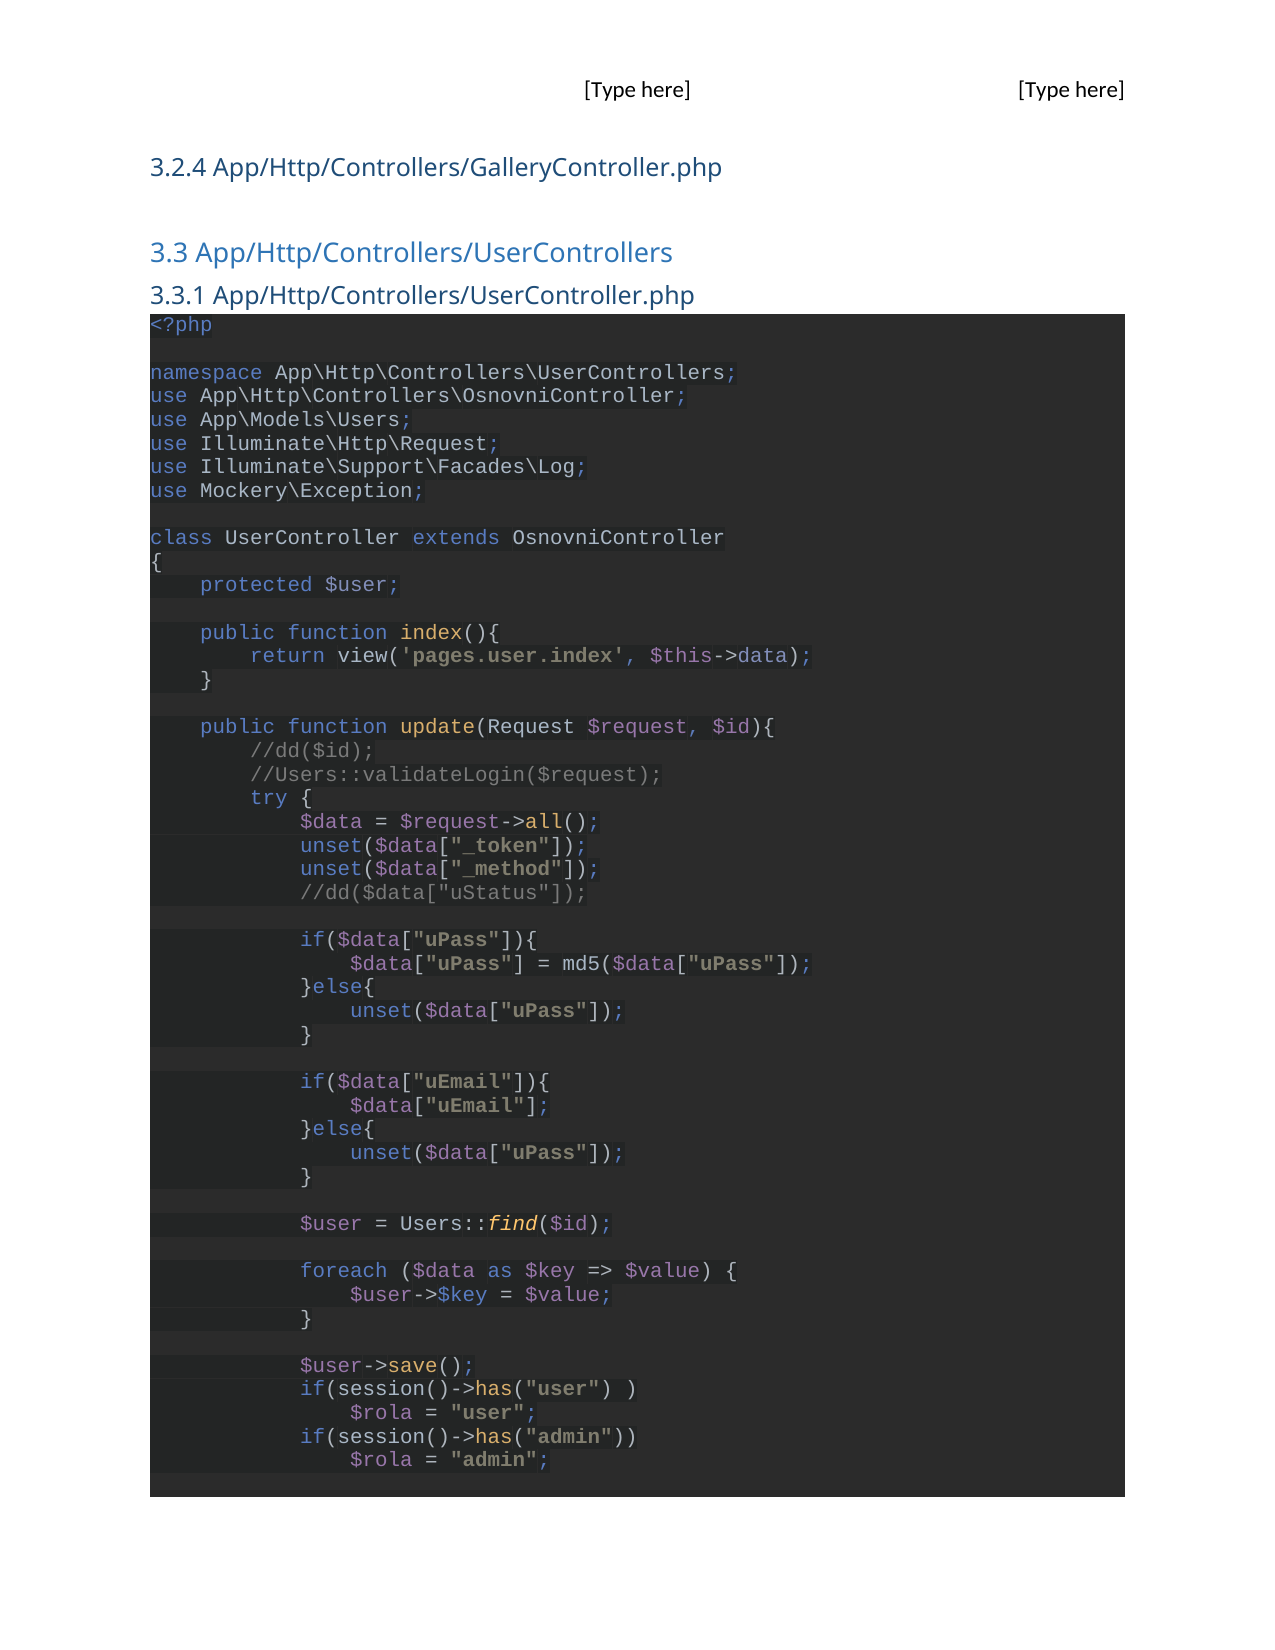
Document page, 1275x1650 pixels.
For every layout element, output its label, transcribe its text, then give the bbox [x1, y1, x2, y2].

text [150, 314, 1125, 1497]
subtitle 3.2.4 App/Http/Controllers/GalleryController.php [150, 150, 1125, 184]
subtitle 3.3.1 App/Http/Controllers/UserController.php [150, 278, 1125, 312]
subtitle 3.3 App/Http/Controllers/UserControllers [150, 234, 1125, 271]
